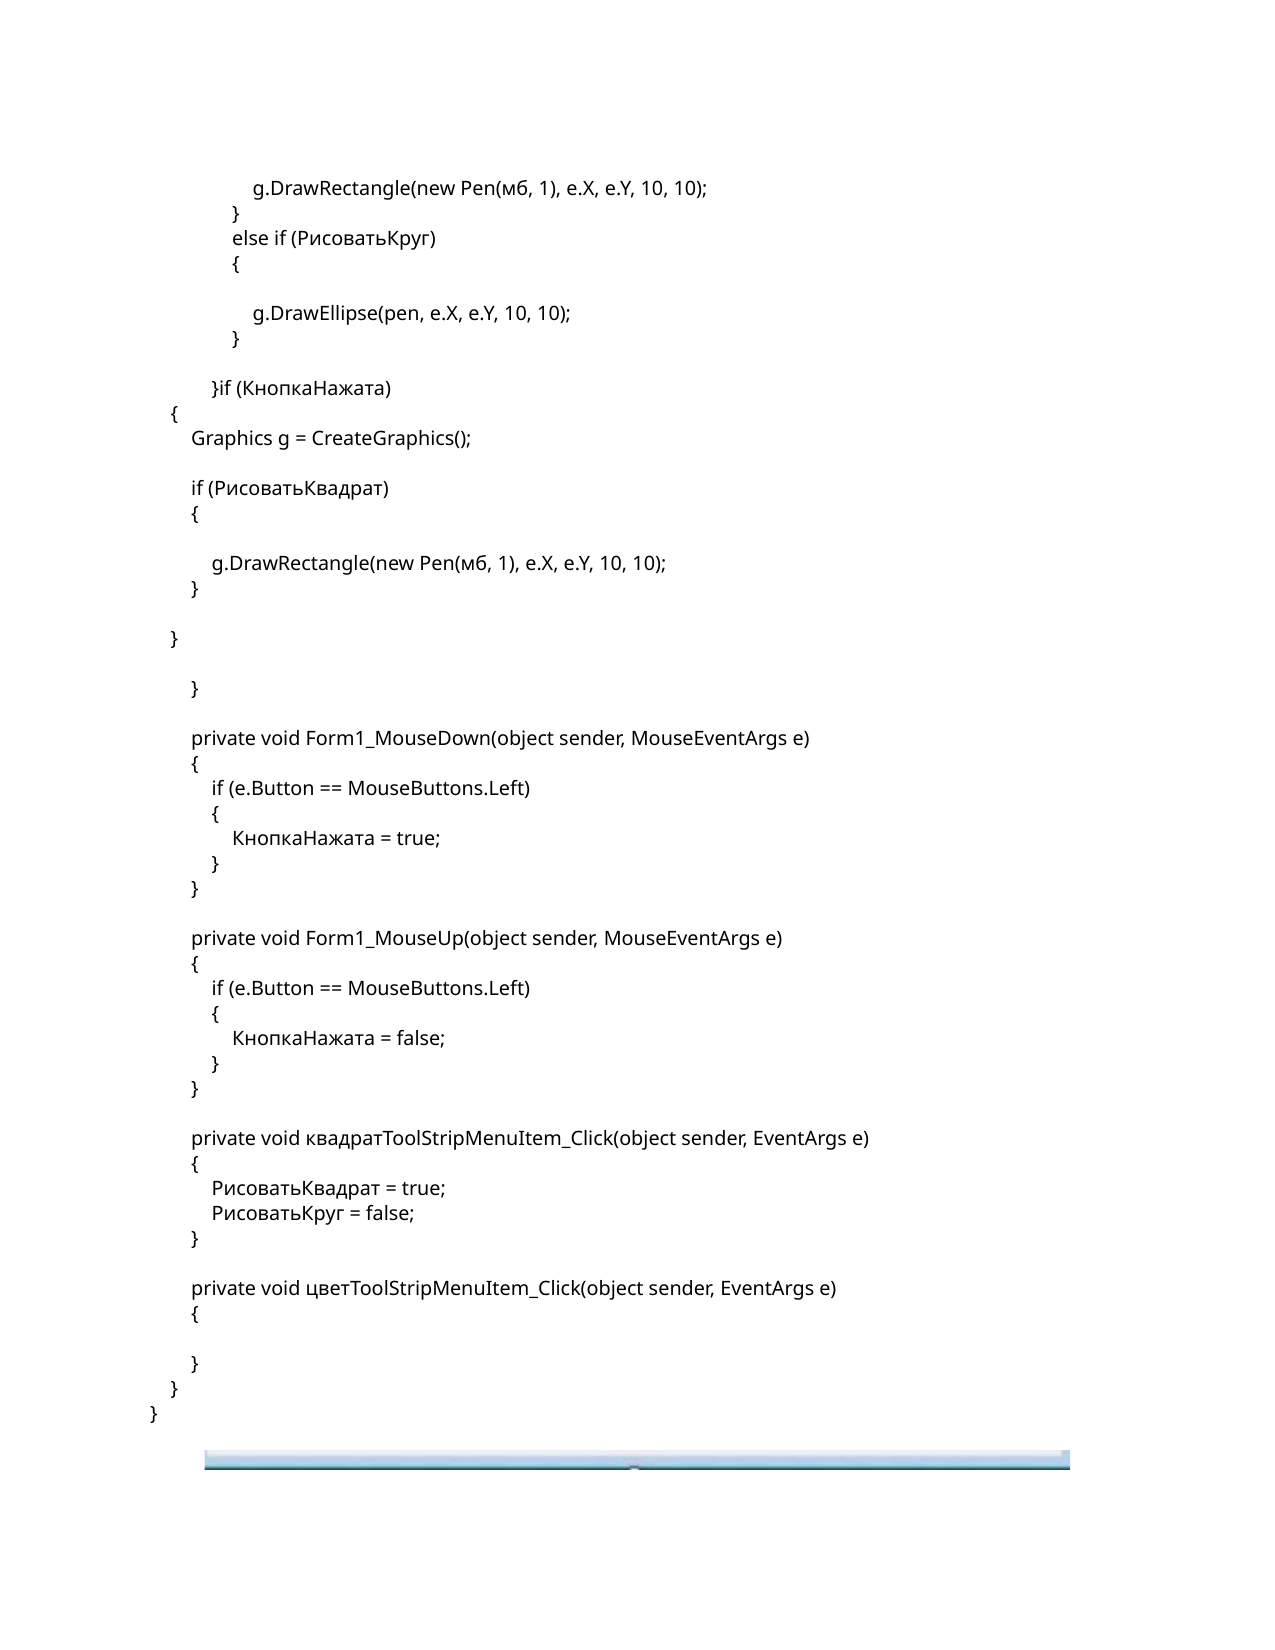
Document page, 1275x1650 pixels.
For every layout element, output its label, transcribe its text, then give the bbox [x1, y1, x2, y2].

text КнопкаНажата = false; [150, 1025, 1125, 1050]
text { [150, 400, 1125, 425]
text g.DrawEllipse(pen, e.X, e.Y, 10, 10); [150, 300, 1125, 325]
text } [150, 1400, 1125, 1425]
text } [150, 325, 1125, 350]
text if (e.Button == MouseButtons.Left) [150, 975, 1125, 1000]
text private void Form1_MouseUp(object sender, MouseEventArgs e) [150, 925, 1125, 950]
text private void Form1_MouseDown(object sender, MouseEventArgs e) [150, 725, 1125, 750]
text Graphics g = CreateGraphics(); [150, 425, 1125, 450]
text } [150, 1225, 1125, 1250]
text if (РисоватьКвадрат) [150, 475, 1125, 500]
text { [150, 750, 1125, 775]
text РисоватьКвадрат = true; [150, 1175, 1125, 1200]
text if (e.Button == MouseButtons.Left) [150, 775, 1125, 800]
text g.DrawRectangle(new Pen(мб, 1), e.X, e.Y, 10, 10); [150, 550, 1125, 575]
text } [150, 1050, 1125, 1075]
text } [150, 875, 1125, 900]
text else if (РисоватьКруг) [150, 225, 1125, 250]
text { [150, 250, 1125, 275]
text } [150, 575, 1125, 600]
text } [150, 675, 1125, 700]
text } [150, 1350, 1125, 1375]
text private void цветToolStripMenuItem_Click(object sender, EventArgs e) [150, 1275, 1125, 1300]
text } [150, 625, 1125, 650]
text { [150, 500, 1125, 525]
text g.DrawRectangle(new Pen(мб, 1), e.X, e.Y, 10, 10); [150, 175, 1125, 200]
text { [150, 1300, 1125, 1325]
text } [150, 850, 1125, 875]
text { [150, 950, 1125, 975]
text } [150, 1075, 1125, 1100]
text { [150, 1150, 1125, 1175]
text } [150, 200, 1125, 225]
text { [150, 1000, 1125, 1025]
text private void квадратToolStripMenuItem_Click(object sender, EventArgs e) [150, 1125, 1125, 1150]
text РисоватьКруг = false; [150, 1200, 1125, 1225]
text { [150, 800, 1125, 825]
text КнопкаНажата = true; [150, 825, 1125, 850]
text }if (КнопкаНажата) [150, 375, 1125, 400]
text } [150, 1375, 1125, 1400]
